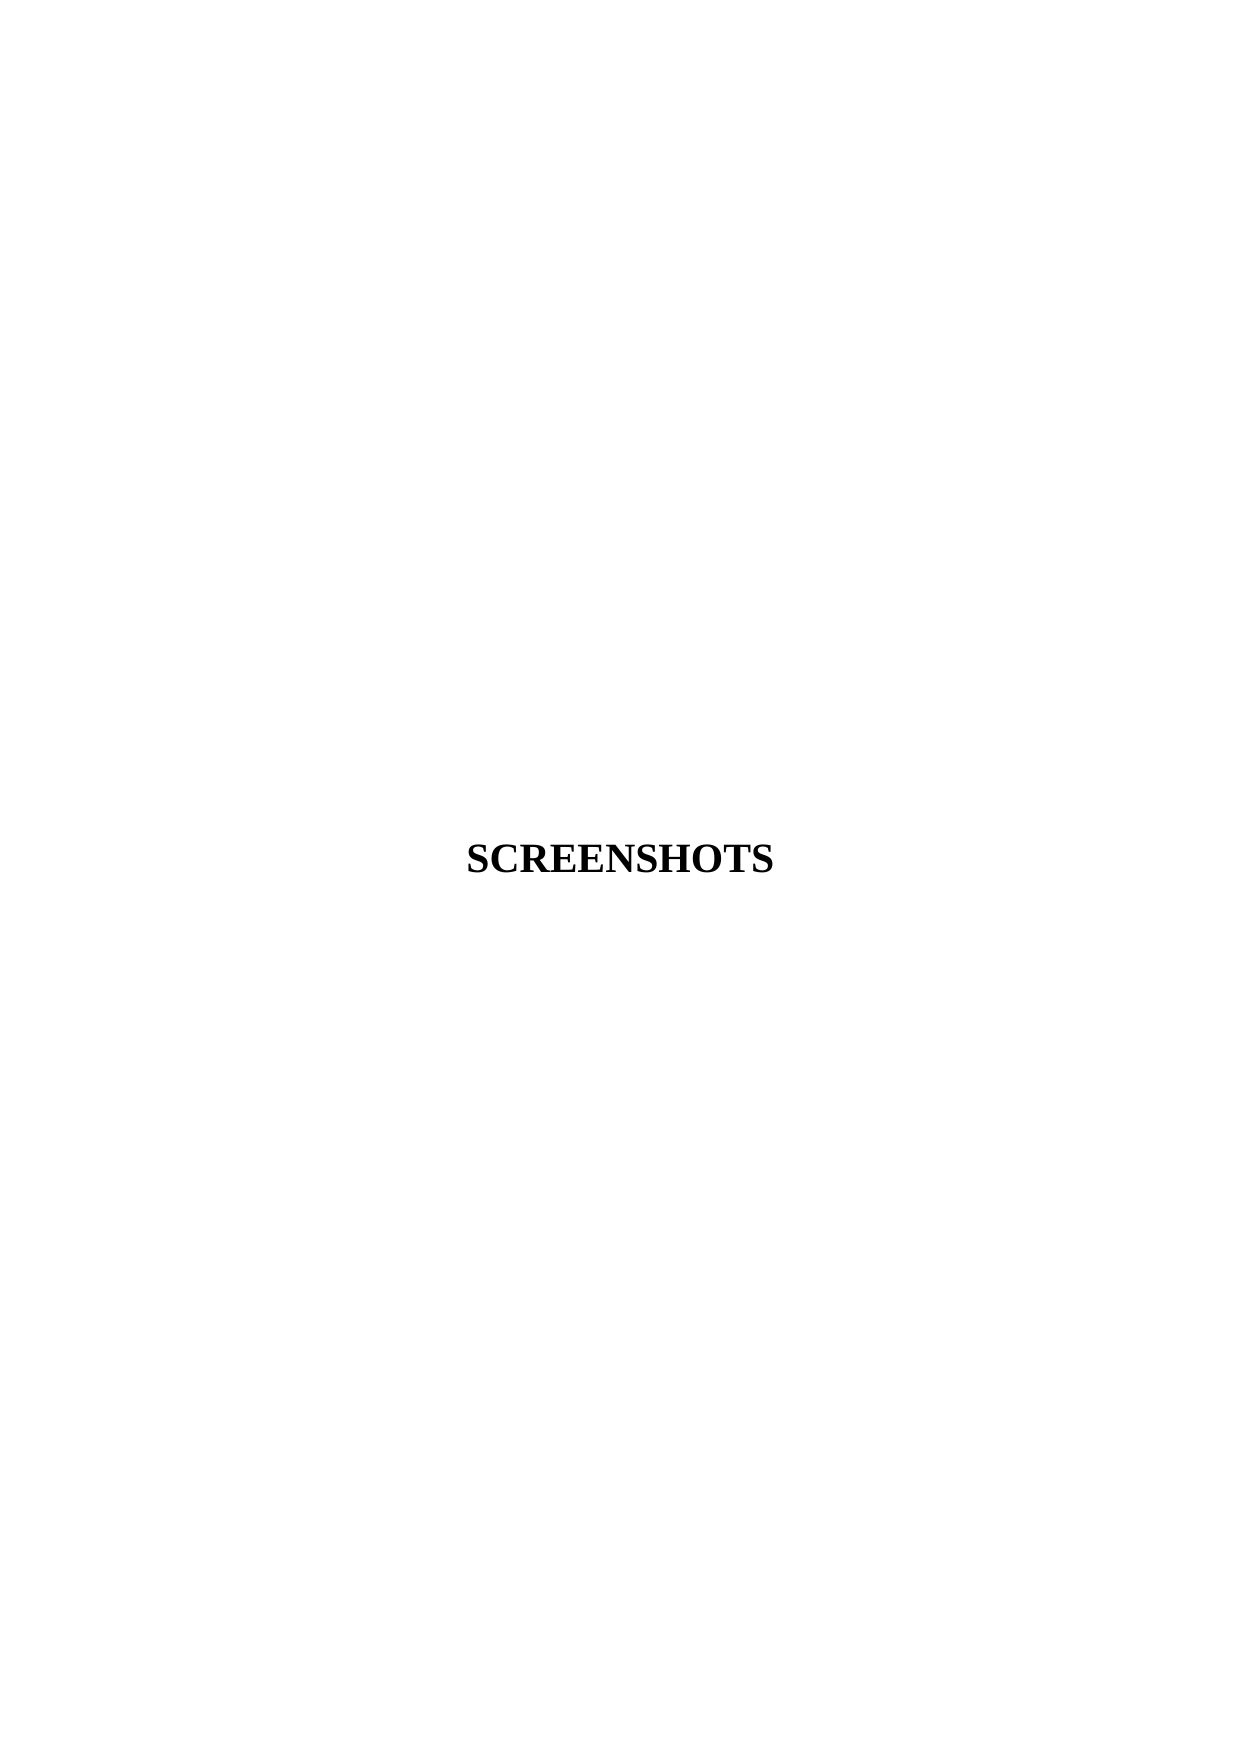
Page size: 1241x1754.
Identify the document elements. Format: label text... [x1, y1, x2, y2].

text SCREENSHOTS [150, 833, 1090, 881]
